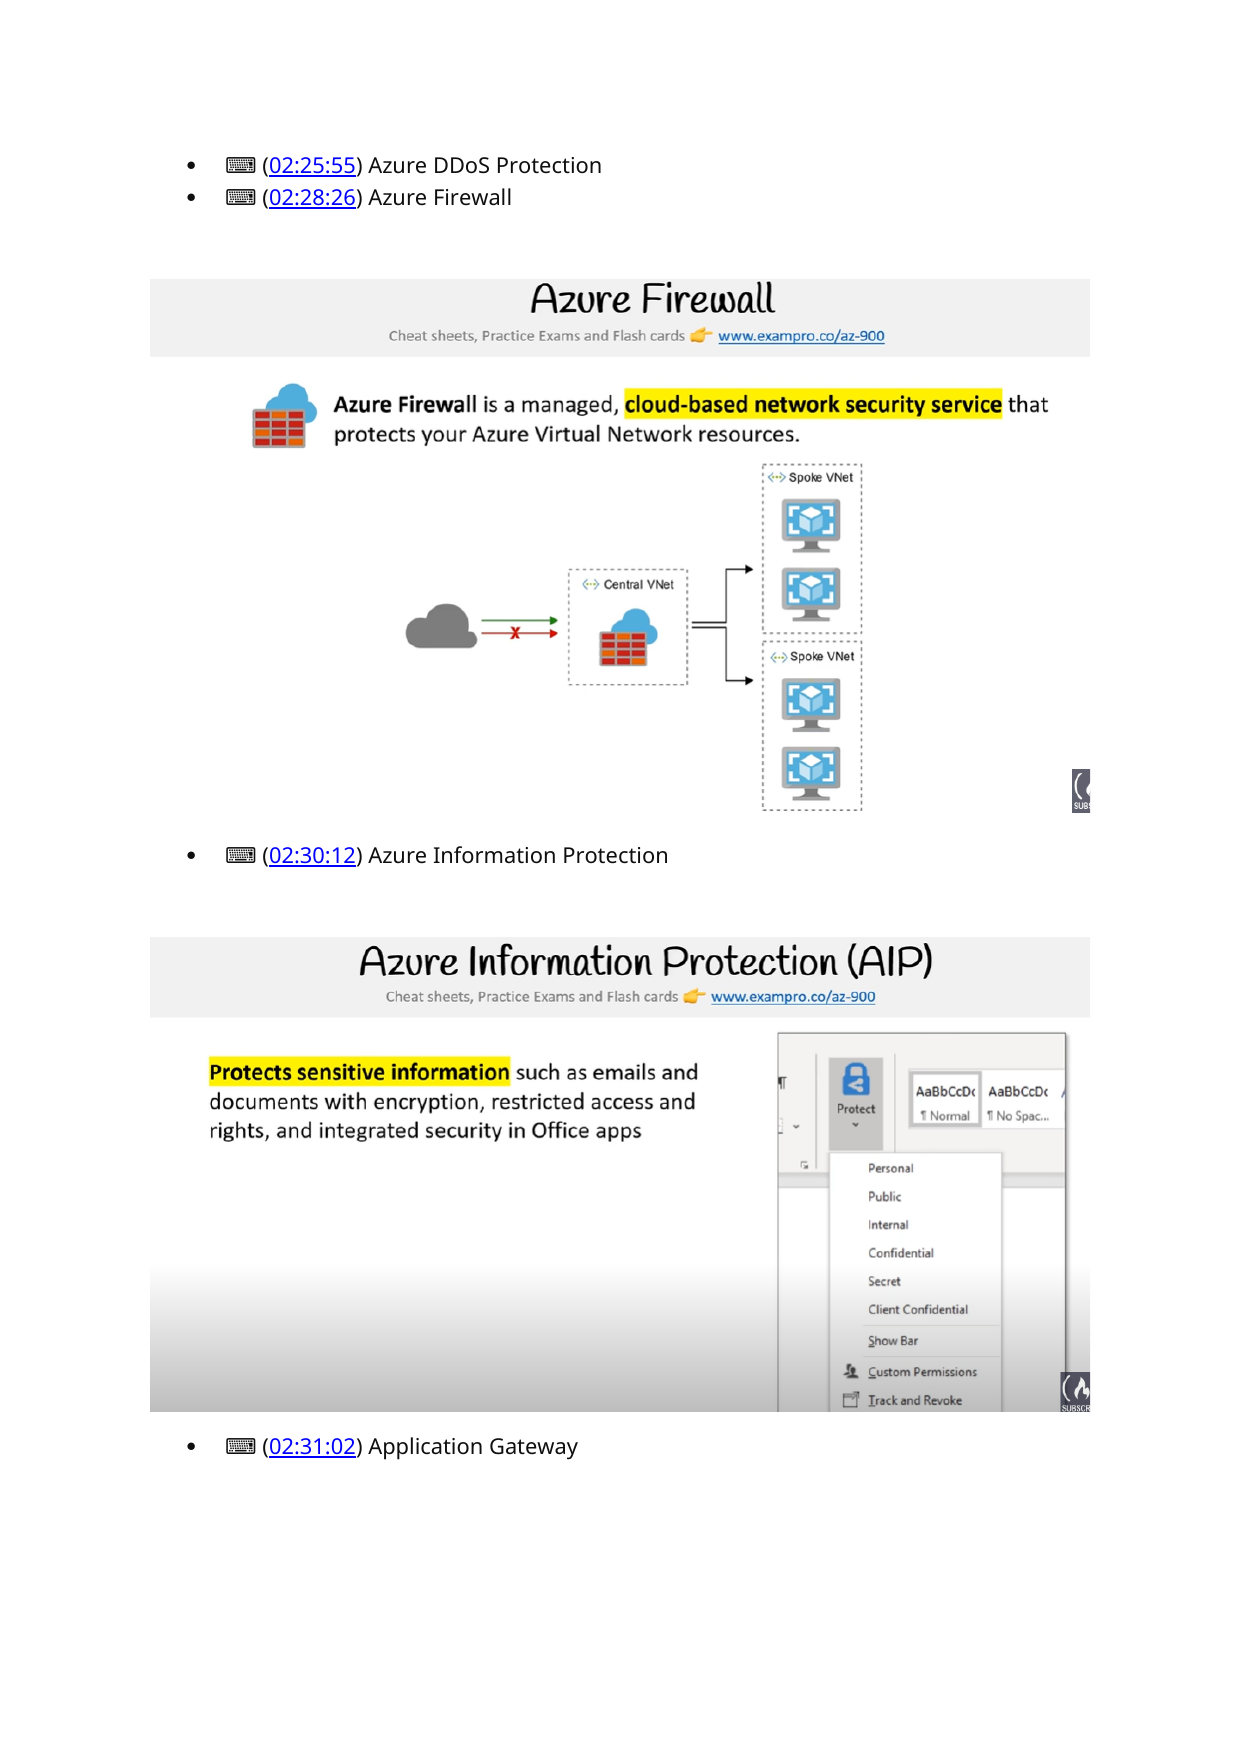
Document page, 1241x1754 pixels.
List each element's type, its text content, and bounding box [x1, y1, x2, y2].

picture [150, 279, 1091, 821]
list ⌨️ (02:30:12) Azure Information Protection [187, 840, 1090, 870]
picture [150, 937, 1091, 1412]
list ⌨️ (02:25:55) Azure DDoS Protection [187, 150, 1090, 180]
list ⌨️ (02:28:26) Azure Firewall [187, 182, 1090, 212]
list ⌨️ (02:31:02) Application Gateway [187, 1431, 1090, 1460]
